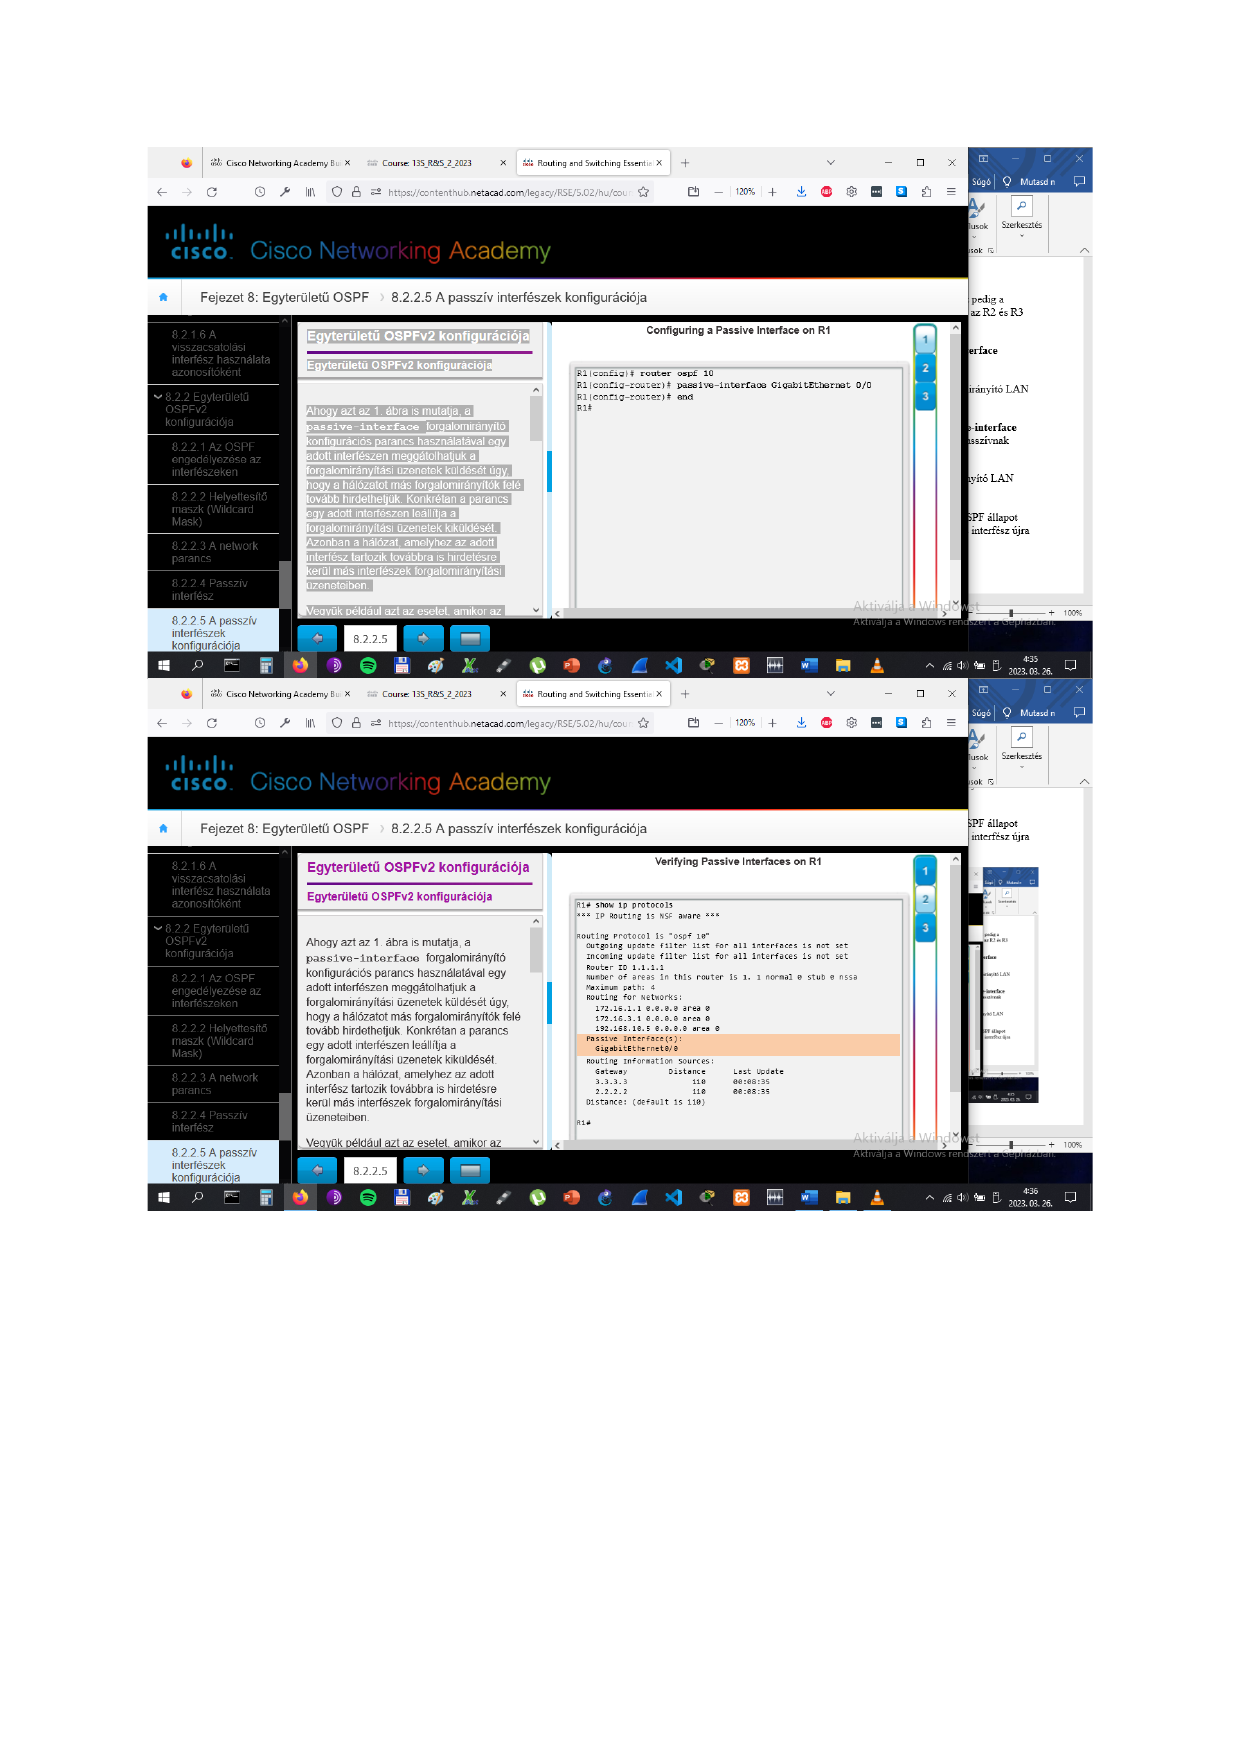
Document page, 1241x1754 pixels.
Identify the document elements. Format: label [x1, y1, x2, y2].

picture [147, 147, 1093, 1211]
